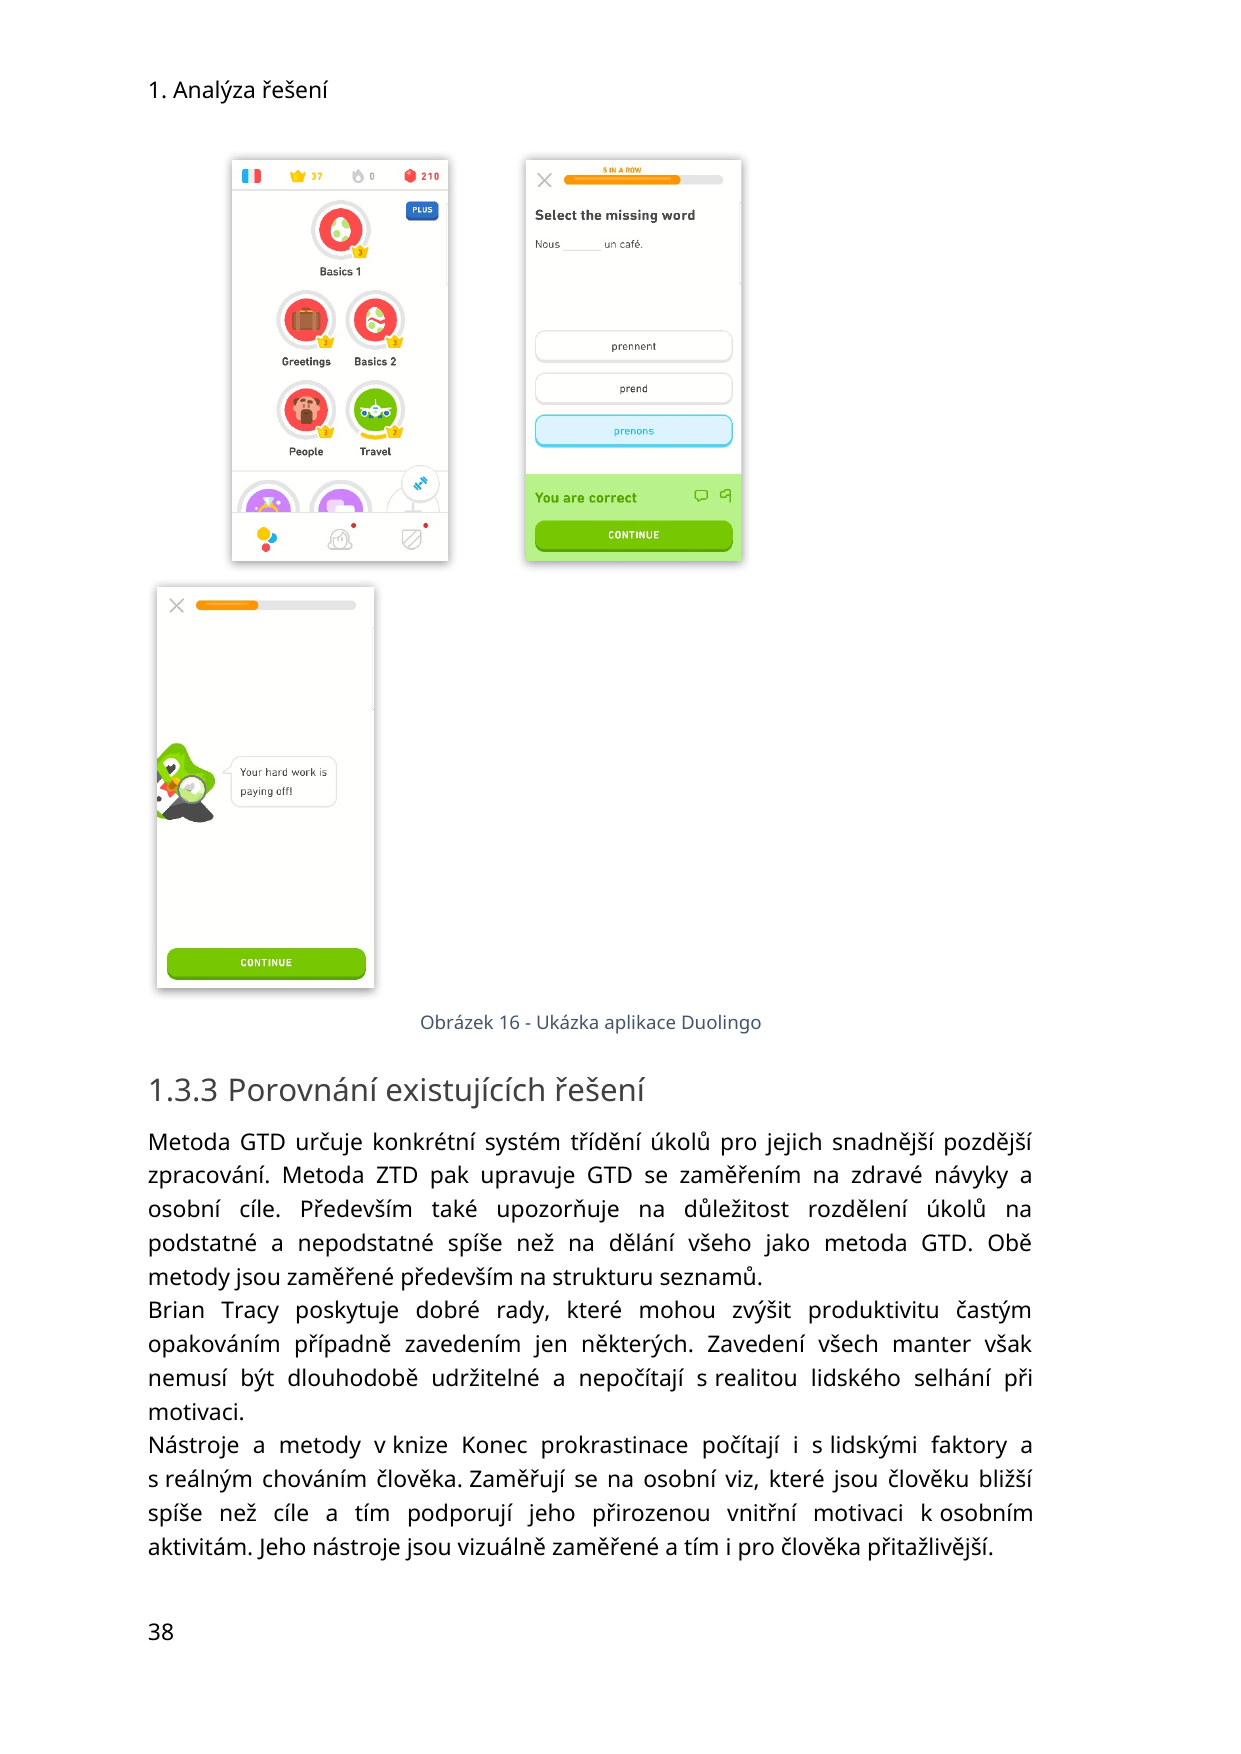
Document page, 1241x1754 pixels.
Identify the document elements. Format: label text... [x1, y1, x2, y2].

subtitle Porovnání existujících řešení [148, 1068, 1033, 1111]
picture [232, 160, 449, 561]
picture [525, 160, 742, 561]
picture [157, 587, 375, 988]
text Brian Tracy poskytuje dobré rady, které mohou zvýšit produktivitu častým opakováním případně zavedením jen některých. Zavedení všech manter však nemusí být dlouhodobě udržitelné a nepočítají s realitou lidského selhání při motivaci. [148, 1294, 1033, 1427]
text Metoda GTD určuje konkrétní systém třídění úkolů pro jejich snadnější pozdější zpracování. Metoda ZTD pak upravuje GTD se zaměřením na zdravé návyky a osobní cíle. Především také upozorňuje na důležitost rozdělení úkolů na podstatné a nepodstatné spíše než na dělání všeho jako metoda GTD. Obě metody jsou zaměřené především na strukturu seznamů. [148, 1125, 1033, 1292]
text Nástroje a metody v knize Konec prokrastinace počítají i s lidskými faktory a s reálným chováním člověka. Zaměřují se na osobní viz, které jsou člověku bližší spíše než cíle a tím podporují jeho přirozenou vnitřní motivaci k osobním aktivitám. Jeho nástroje jsou vizuálně zaměřené a tím i pro člověka přitažlivější. [148, 1429, 1033, 1562]
text Obrázek 16 - Ukázka aplikace Duolingo [148, 1009, 1033, 1035]
